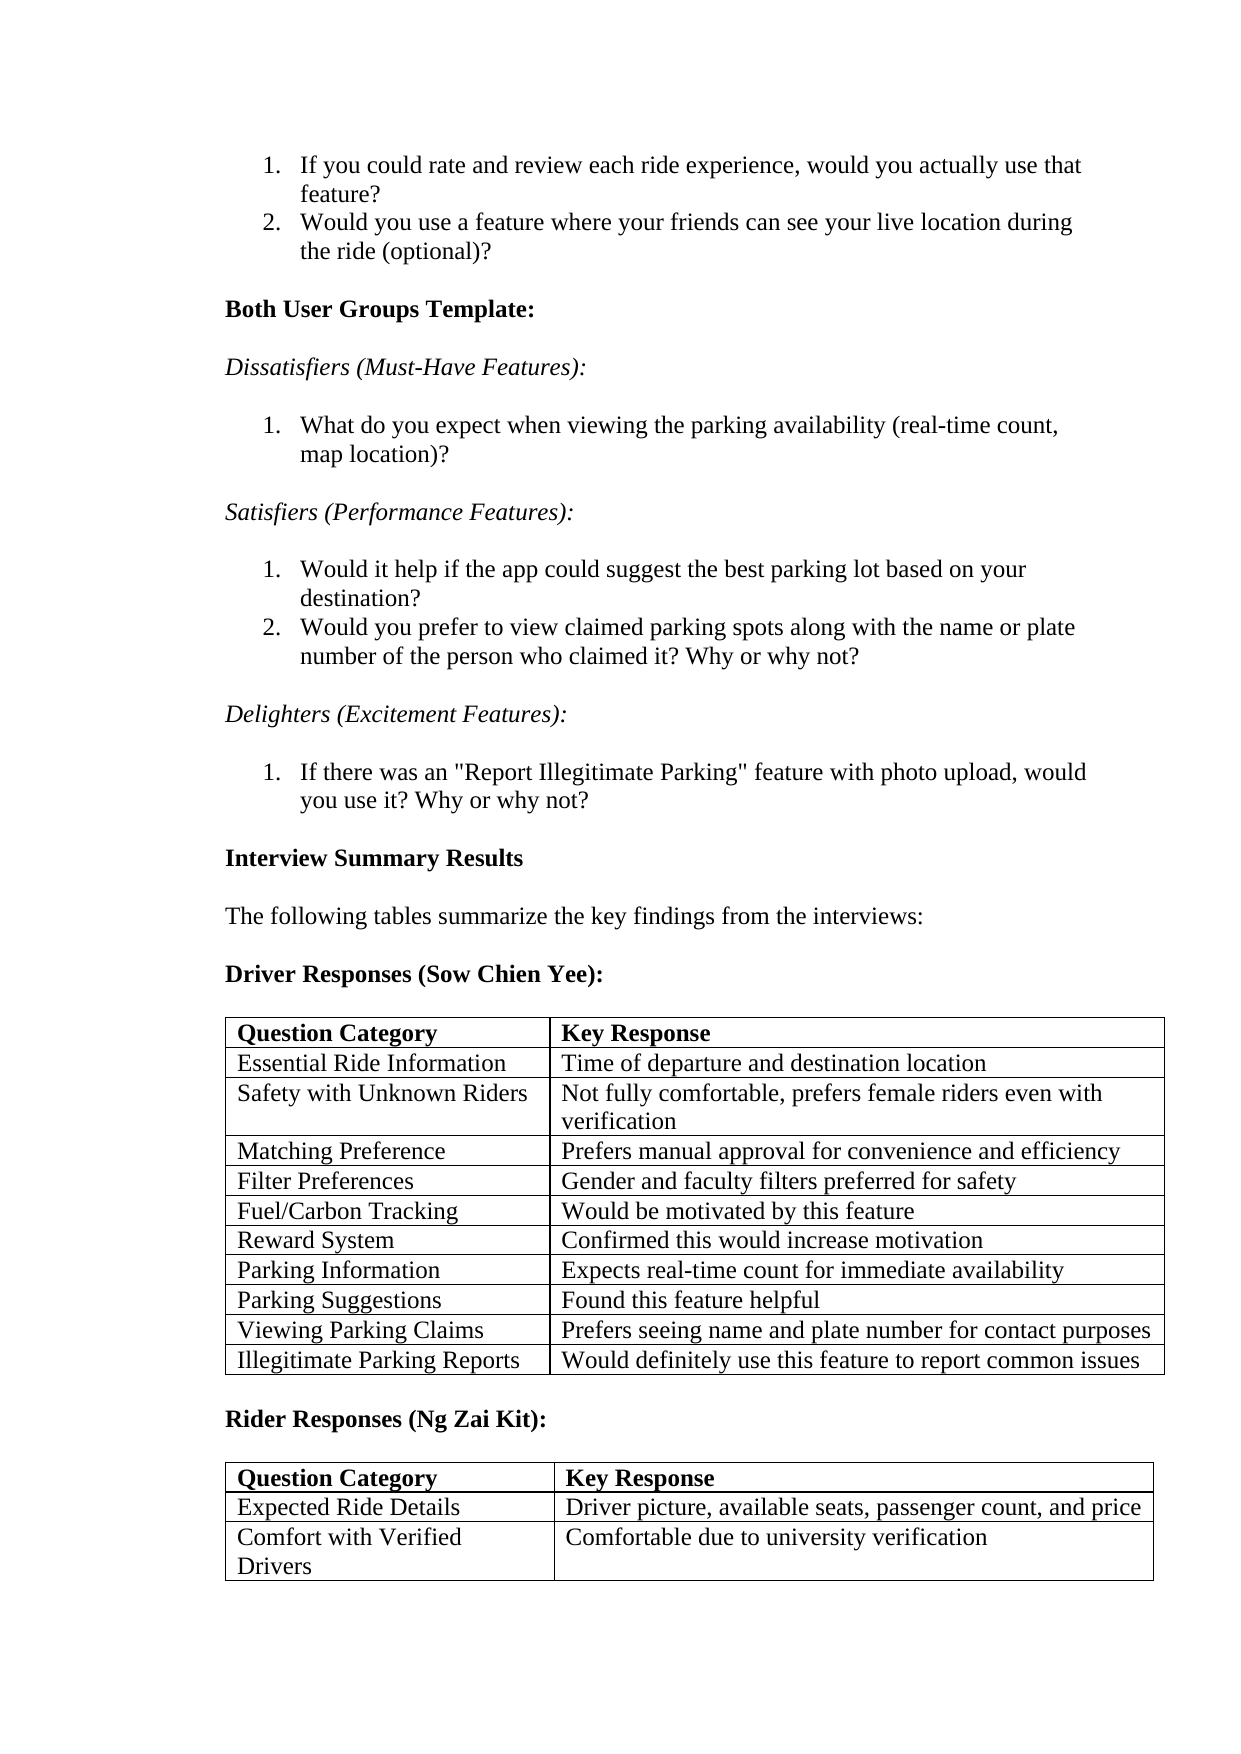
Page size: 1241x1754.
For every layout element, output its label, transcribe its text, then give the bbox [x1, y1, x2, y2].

table_cell Found this feature helpful [551, 1285, 1164, 1314]
table_cell Prefers manual approval for convenience and efficiency [551, 1136, 1164, 1165]
table_cell Parking Suggestions [226, 1285, 549, 1314]
table_cell Expects real-time count for immediate availability [551, 1255, 1164, 1284]
list If you could rate and review each ride experience, would you actually use that feature? [262, 150, 1090, 207]
table_cell Safety with Unknown Riders [226, 1078, 549, 1135]
table_header Question Category [226, 1018, 549, 1047]
text Both User Groups Template: [225, 294, 1090, 323]
text The following tables summarize the key findings from the interviews: [225, 901, 1090, 930]
list If there was an "Report Illegitimate Parking" feature with photo upload, would you use it? Why or why not? [262, 757, 1090, 814]
table_cell Matching Preference [226, 1136, 549, 1165]
table_header Key Response [555, 1463, 1153, 1491]
text Delighters (Excitement Features): [225, 699, 1090, 727]
table_cell Gender and faculty filters preferred for safety [551, 1166, 1164, 1195]
list Would you prefer to view claimed parking spots along with the name or plate number of the person who claimed it? Why or why not? [262, 612, 1090, 669]
table_cell Fuel/Carbon Tracking [226, 1196, 549, 1224]
text Driver Responses (Sow Chien Yee): [225, 959, 1090, 988]
text Dissatisfiers (Must-Have Features): [225, 352, 1090, 381]
table_cell Prefers seeing name and plate number for contact purposes [551, 1315, 1164, 1344]
table_cell Confirmed this would increase motivation [551, 1226, 1164, 1254]
table_cell Driver picture, available seats, passenger count, and price [555, 1493, 1153, 1521]
table_cell Reward System [226, 1226, 549, 1254]
table_header Key Response [551, 1018, 1164, 1047]
table_cell Comfortable due to university verification [555, 1522, 1153, 1580]
table_cell Time of departure and destination location [551, 1048, 1164, 1077]
table_cell Filter Preferences [226, 1166, 549, 1195]
table_cell Not fully comfortable, prefers female riders even with verification [551, 1078, 1164, 1135]
text Interview Summary Results [225, 843, 1090, 872]
text Satisfiers (Performance Features): [225, 497, 1090, 525]
table_cell Essential Ride Information [226, 1048, 549, 1077]
list Would it help if the app could suggest the best parking lot based on your destination? [262, 554, 1090, 612]
list Would you use a feature where your friends can see your live location during the ride (optional)? [262, 207, 1090, 265]
table_cell Would be motivated by this feature [551, 1196, 1164, 1224]
list What do you expect when viewing the parking availability (real-time count, map location)? [262, 410, 1090, 467]
table_header Question Category [226, 1463, 554, 1491]
table_cell Parking Information [226, 1255, 549, 1284]
table_cell Would definitely use this feature to report common issues [551, 1345, 1164, 1373]
text Rider Responses (Ng Zai Kit): [225, 1404, 1090, 1432]
table_cell Comfort with Verified Drivers [226, 1522, 554, 1580]
table_cell Expected Ride Details [226, 1493, 554, 1521]
table_cell Illegitimate Parking Reports [226, 1345, 549, 1373]
table_cell Viewing Parking Claims [226, 1315, 549, 1344]
